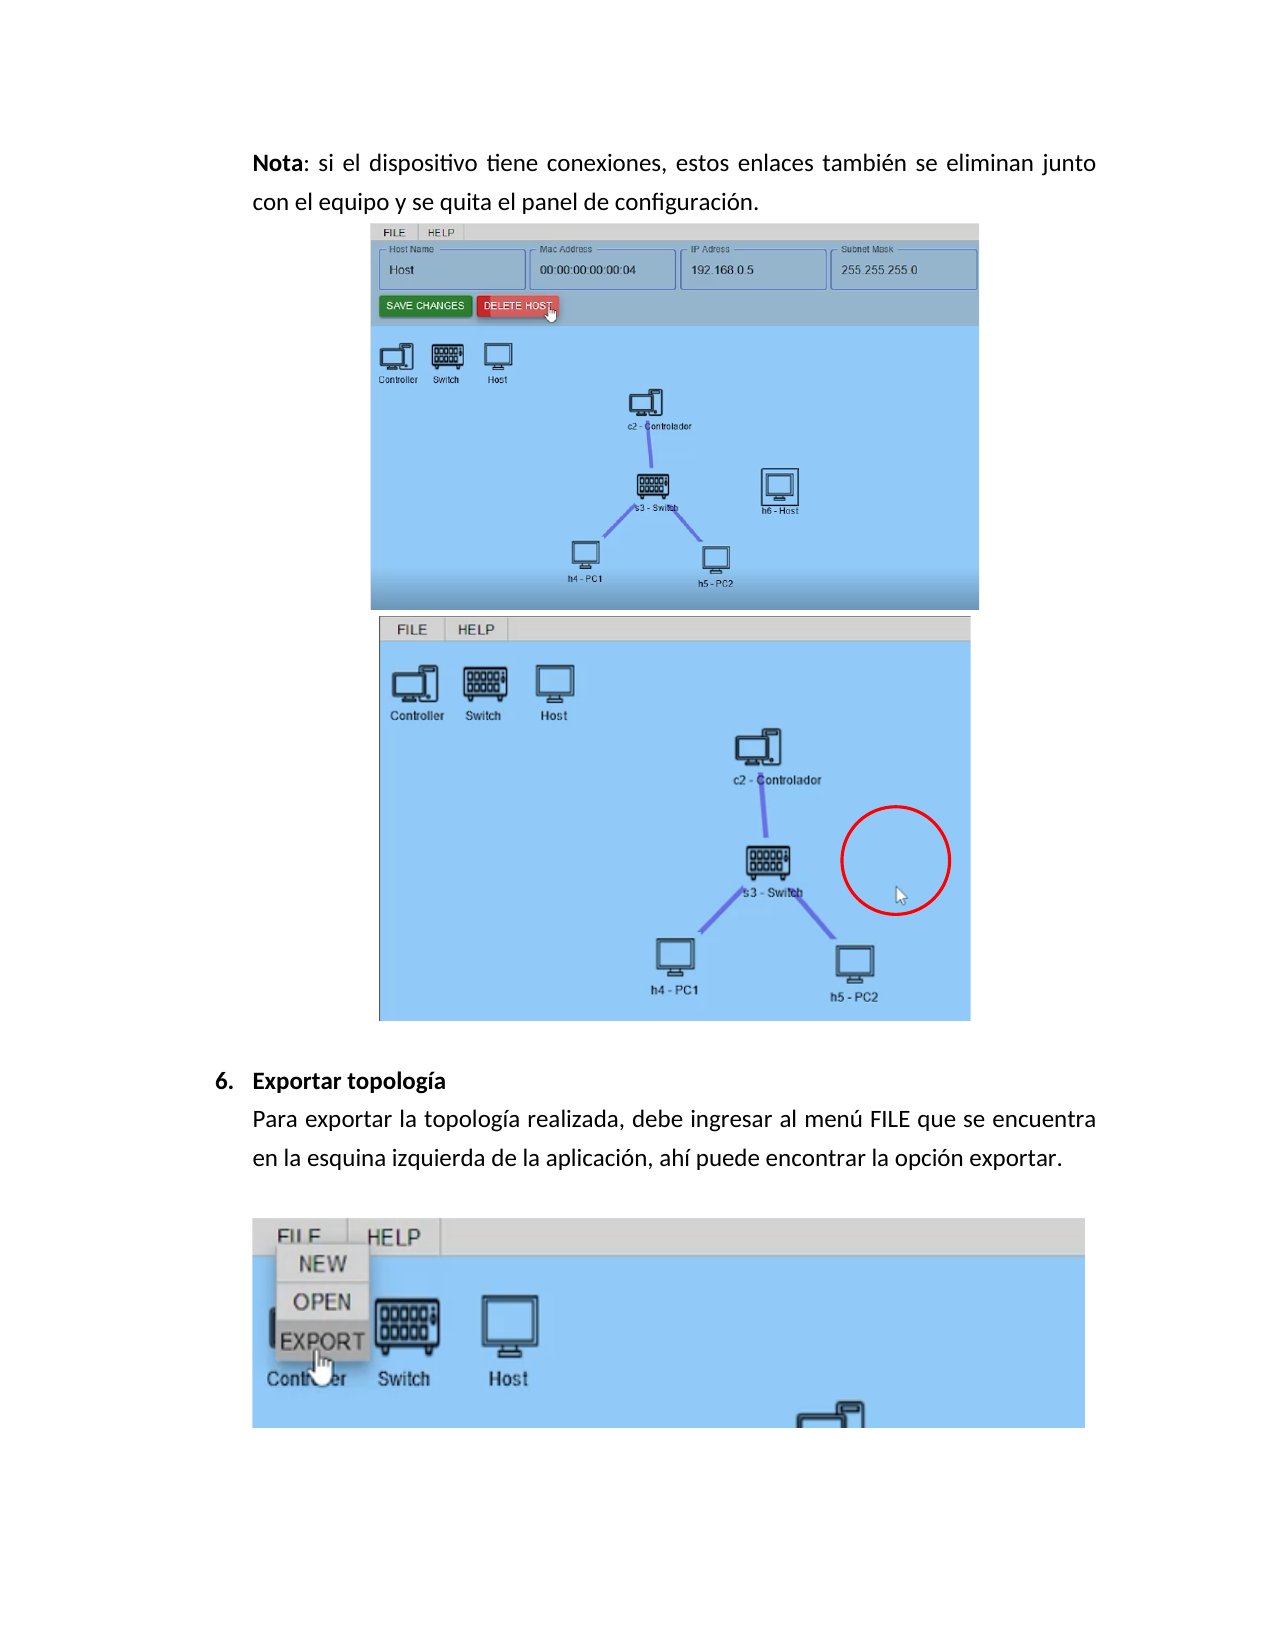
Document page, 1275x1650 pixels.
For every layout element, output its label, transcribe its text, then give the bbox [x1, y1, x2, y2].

picture [252, 1218, 1085, 1428]
list Para exportar la topología realizada, debe ingresar al menú FILE que se encuentra en la esquina izquierda de la aplicación, ahí puede encontrar la opción exportar. [252, 1104, 1098, 1172]
list Exportar topología [215, 1066, 1098, 1096]
picture [370, 223, 980, 610]
picture [379, 616, 971, 1021]
list Nota: si el dispositivo tiene conexiones, estos enlaces también se eliminan junto con el equipo y se quita el panel de configuración. [252, 148, 1098, 216]
